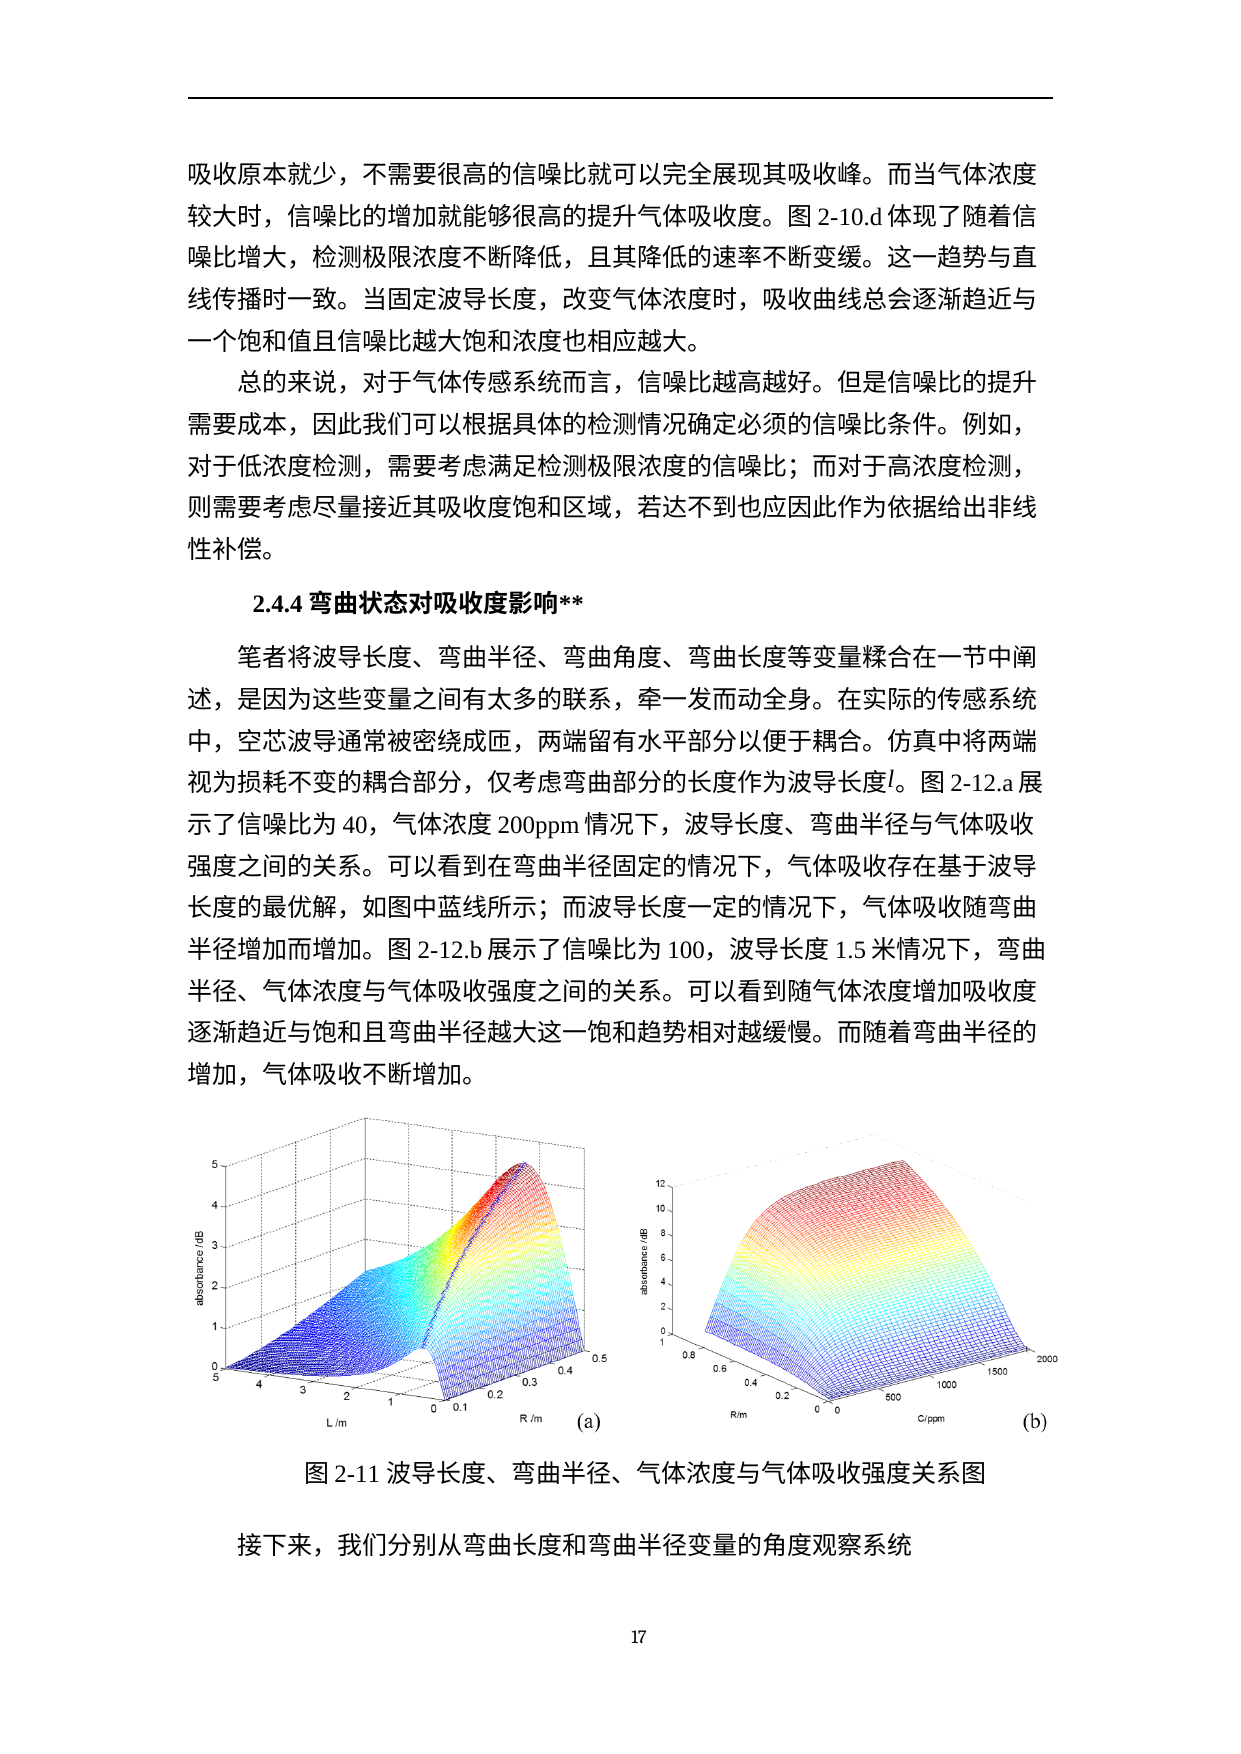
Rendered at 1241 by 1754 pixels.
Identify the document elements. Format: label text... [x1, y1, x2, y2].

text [187, 150, 1053, 358]
subtitle 2.4.4 弯曲状态对吸收度影响** [202, 579, 1053, 621]
text 图2-11 波导长度、弯曲半径、气体浓度与气体吸收强度关系图 [187, 1453, 1053, 1489]
text 接下来，我们分别从弯曲长度和弯曲半径变量的角度观察系统 [187, 1526, 1053, 1562]
text 笔者将波导长度、弯曲半径、弯曲角度、弯曲长度等变量糅合在一节中阐述，是因为这些变量之间有太多的联系，牵一发而动全身。在实际的传感系统中，空芯波导通常被密绕成匝，两端留有水平部分以便于耦合。仿真中将两端视为损耗不变的耦合部分，仅考虑弯曲部分的长度作为波导长度。图2-12.a展示了信噪比为40，气体浓度200ppm情况下，波导长度、弯曲半径与气体吸收强度之间的关系。可以看到在弯曲半径固定的情况下，气体吸收存在基于波导长度的最优解，如图中蓝线所示；而波导长度一定的情况下，气体吸收随弯曲半径增加而增加。图2-12.b展示了信噪比为100，波导长度1.5米情况下，弯曲半径、气体浓度与气体吸收强度之间的关系。可以看到随气体浓度增加吸收度逐渐趋近与饱和且弯曲半径越大这一饱和趋势相对越缓慢。而随着弯曲半径的增加，气体吸收不断增加。 [187, 633, 1053, 1091]
picture [187, 1091, 1074, 1446]
text 总的来说，对于气体传感系统而言，信噪比越高越好。但是信噪比的提升需要成本，因此我们可以根据具体的检测情况确定必须的信噪比条件。例如，对于低浓度检测，需要考虑满足检测极限浓度的信噪比；而对于高浓度检测，则需要考虑尽量接近其吸收度饱和区域，若达不到也应因此作为依据给出非线性补偿。 [187, 358, 1053, 567]
